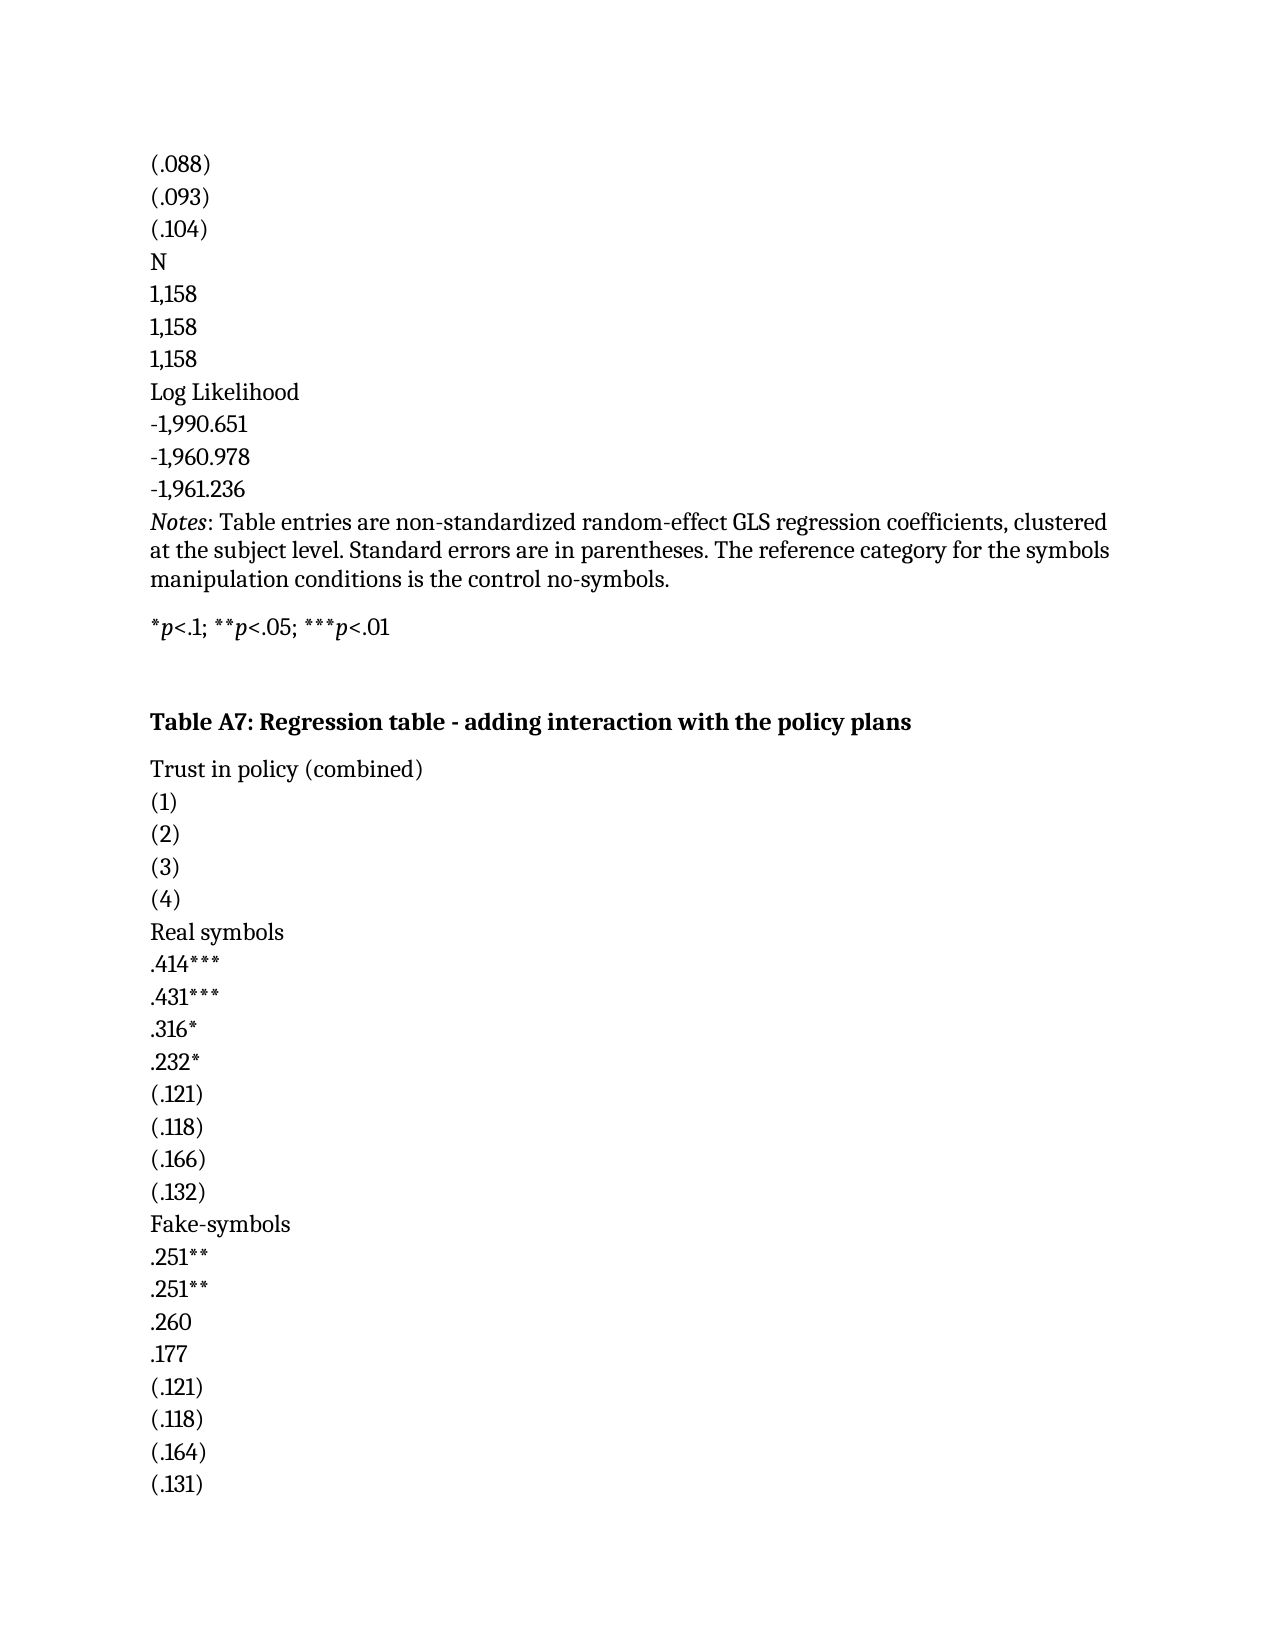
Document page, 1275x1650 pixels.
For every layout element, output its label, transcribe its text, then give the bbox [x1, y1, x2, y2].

text Table A7: Regression table - adding interaction with the policy plans [150, 707, 1125, 736]
text (.164) [150, 1437, 1125, 1466]
text .177 [150, 1340, 1125, 1369]
text .414*** [150, 950, 1125, 979]
text Fake-symbols [150, 1210, 1125, 1239]
text 1,158 [150, 312, 1125, 341]
text Trust in policy (combined) [150, 755, 1125, 784]
text (.118) [150, 1112, 1125, 1141]
text (.088) [150, 150, 1125, 179]
text (4) [150, 885, 1125, 914]
text .431*** [150, 982, 1125, 1011]
text (1) [150, 787, 1125, 816]
text N [150, 247, 1125, 276]
text 1,158 [150, 280, 1125, 309]
text .251** [150, 1275, 1125, 1304]
text .232* [150, 1047, 1125, 1076]
text Notes: Table entries are non-standardized random-effect GLS regression coefficients, clustered at the subject level. Standard errors are in parentheses. The reference category for the symbols manipulation conditions is the control no-symbols. [150, 507, 1125, 594]
text (3) [150, 852, 1125, 881]
text (.118) [150, 1405, 1125, 1434]
text .316* [150, 1015, 1125, 1044]
text (.166) [150, 1145, 1125, 1174]
text (.093) [150, 182, 1125, 211]
text (.132) [150, 1177, 1125, 1206]
text -1,960.978 [150, 442, 1125, 471]
text (.121) [150, 1372, 1125, 1401]
text (2) [150, 820, 1125, 849]
text (.104) [150, 215, 1125, 244]
text .251** [150, 1242, 1125, 1271]
text -1,961.236 [150, 475, 1125, 504]
text Log Likelihood [150, 377, 1125, 406]
text (.121) [150, 1080, 1125, 1109]
text *p<.1; **p<.05; ***p<.01 [150, 612, 1125, 641]
text 1,158 [150, 345, 1125, 374]
text .260 [150, 1307, 1125, 1336]
text -1,990.651 [150, 410, 1125, 439]
text Real symbols [150, 917, 1125, 946]
text (.131) [150, 1470, 1125, 1499]
